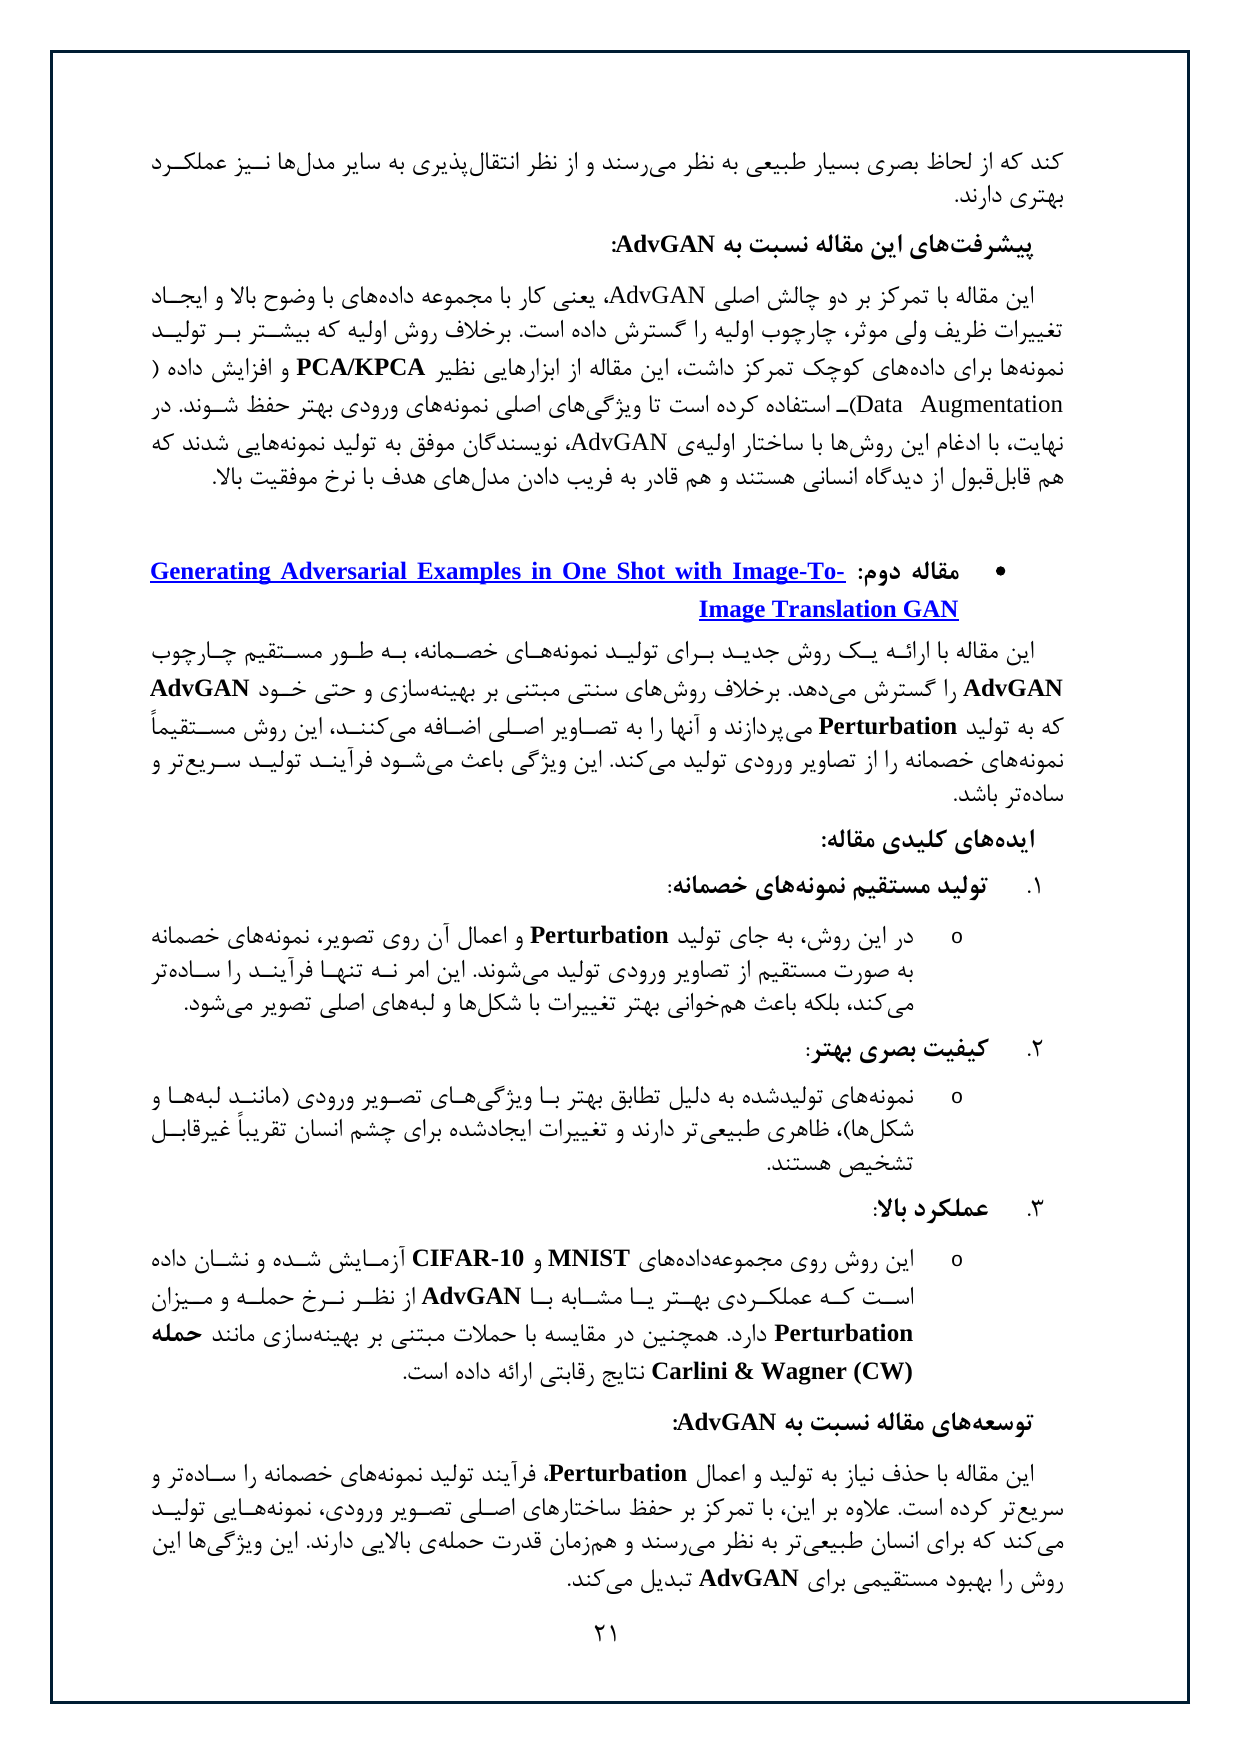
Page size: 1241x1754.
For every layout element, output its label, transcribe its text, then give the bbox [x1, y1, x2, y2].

list نمونه‌های تولیدشده به دلیل تطابق بهتر با ویژگی‌های تصویر ورودی (مانند لبه‌ها و شکل‌ها)، ظاهری طبیعی‌تر دارند و تغییرات ایجادشده برای چشم انسان تقریباً غیرقابل تشخیص هستند. [150, 1084, 951, 1180]
text این مقاله با ارائه یک روش جدید برای تولید نمونه‌های خصمانه، به طور مستقیم چارچوب AdvGAN را گسترش می‌دهد. برخلاف روش‌های سنتی مبتنی بر بهینه‌سازی و حتی خود AdvGAN که به تولید Perturbation می‌پردازند و آنها را به تصاویر اصلی اضافه می‌کنند، این روش مستقیماً نمونه‌های خصمانه را از تصاویر ورودی تولید می‌کند. این ویژگی باعث می‌شود فرآیند تولید سریع‌تر و ساده‌تر باشد. [150, 640, 1063, 811]
list عملکرد بالا: [150, 1197, 1026, 1226]
text ایده‌های کلیدی مقاله: [150, 828, 1063, 857]
text پیشرفت‌های این مقاله نسبت به AdvGAN: [150, 229, 1063, 263]
list تولید مستقیم نمونه‌های خصمانه: [150, 874, 1026, 903]
text توسعه‌های مقاله نسبت به AdvGAN: [150, 1407, 1063, 1441]
list در این روش، به جای تولید Perturbation و اعمال آن روی تصویر، نمونه‌های خصمانه به صورت مستقیم از تصاویر ورودی تولید می‌شوند. این امر نه تنها فرآیند را ساده‌تر می‌کند، بلکه باعث هم‌خوانی بهتر تغییرات با شکل‌ها و لبه‌های اصلی تصویر می‌شود. [150, 920, 951, 1021]
list این روش روی مجموعه‌داده‌های MNIST و CIFAR-10 آزمایش شده و نشان داده است که عملکردی بهتر یا مشابه با AdvGAN از نظر نرخ حمله و میزان Perturbation دارد. همچنین در مقایسه با حملات مبتنی بر بهینه‌سازی مانند حمله Carlini & Wagner (CW) نتایج رقابتی ارائه داده است. [150, 1243, 951, 1390]
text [150, 150, 1063, 213]
text این مقاله با حذف نیاز به تولید و اعمال Perturbation، فرآیند تولید نمونه‌های خصمانه را ساده‌تر و سریع‌تر کرده است. علاوه بر این، با تمرکز بر حفظ ساختارهای اصلی تصویر ورودی، نمونه‌هایی تولید می‌کند که برای انسان طبیعی‌تر به نظر می‌رسند و هم‌زمان قدرت حمله‌ی بالایی دارند. این ویژگی‌ها این روش را بهبود مستقیمی برای AdvGAN تبدیل می‌کند. [150, 1458, 1063, 1596]
list کیفیت بصری بهتر: [150, 1038, 1026, 1067]
text این مقاله با تمرکز بر دو چالش اصلی AdvGAN، یعنی کار با مجموعه داده‌های با وضوح بالا و ایجاد تغییرات ظریف ولی موثر، چارچوب اولیه را گسترش داده است. برخلاف روش اولیه که بیشتر بر تولید نمونه‌ها برای داده‌های کوچک تمرکز داشت، این مقاله از ابزارهایی نظیر PCA/KPCA و افزایش داده (Data Augmentation) استفاده کرده است تا ویژگی‌های اصلی نمونه‌های ورودی بهتر حفظ شوند. در نهایت، با ادغام این روش‌ها با ساختار اولیه‌ی AdvGAN، نویسندگان موفق به تولید نمونه‌هایی شدند که هم قابل‌قبول از دیدگاه انسانی هستند و هم قادر به فریب دادن مدل‌های هدف با نرخ موفقیت بالا. [150, 281, 1063, 494]
list مقاله دوم: Generating Adversarial Examples in One Shot with Image-To-Image Translation GAN [150, 556, 996, 623]
